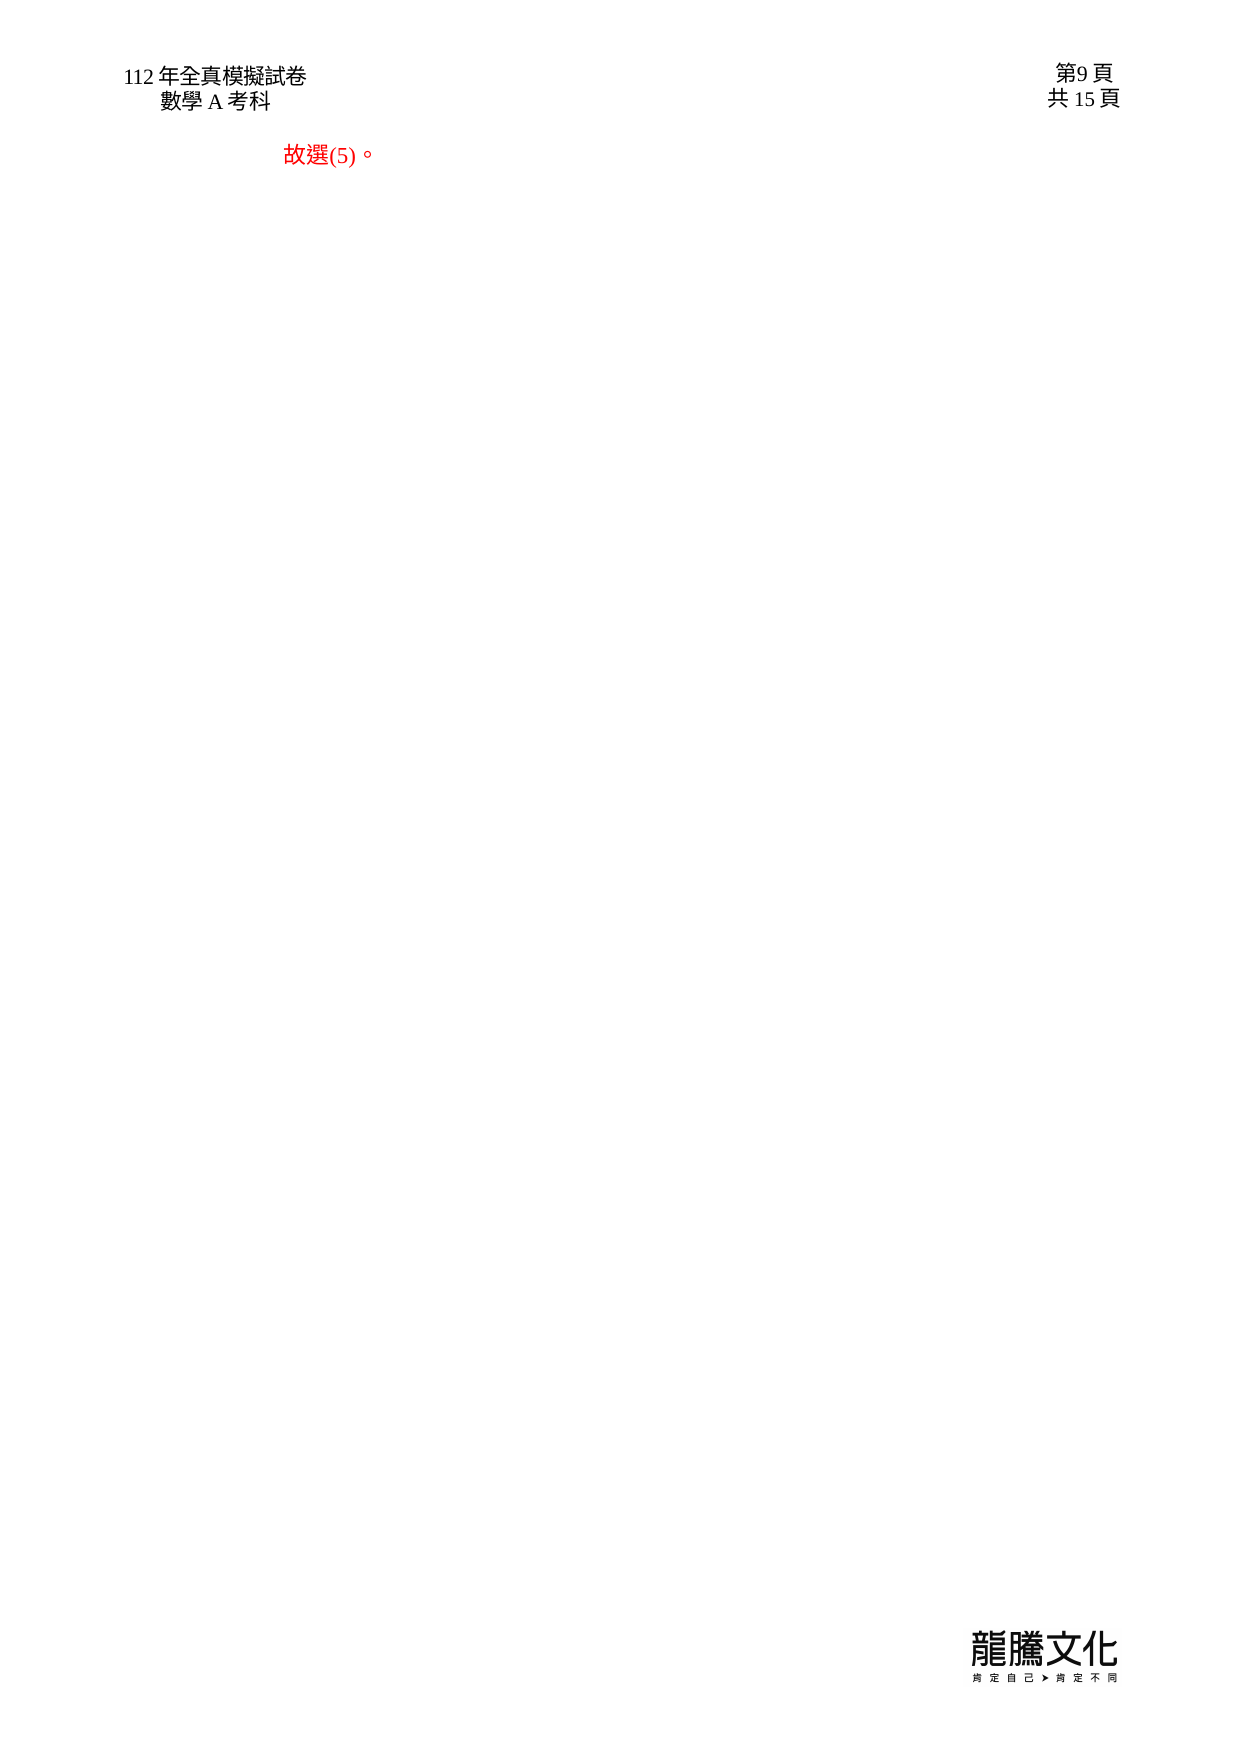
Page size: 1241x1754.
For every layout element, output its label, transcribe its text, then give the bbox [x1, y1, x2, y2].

picture [963, 1628, 1123, 1687]
text 故選(5)。 [158, 136, 1120, 170]
